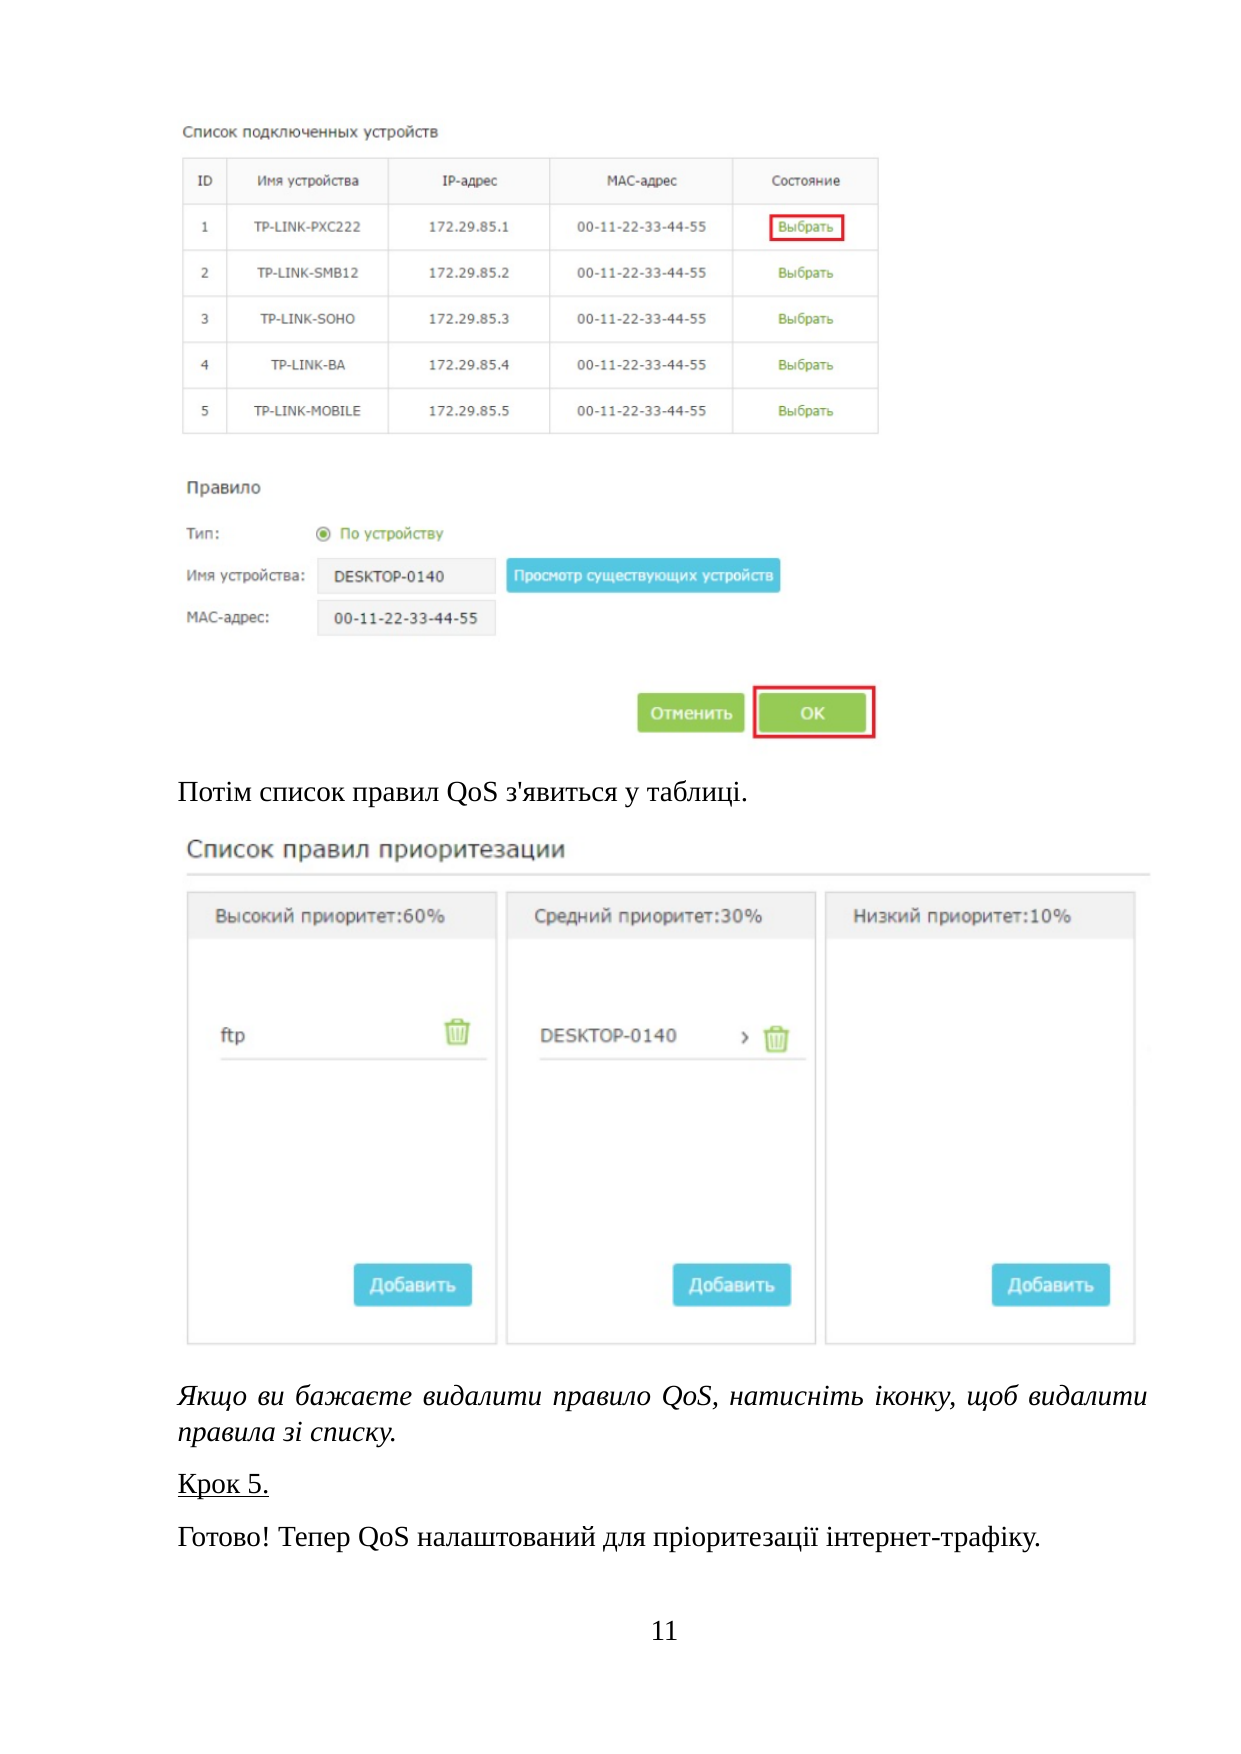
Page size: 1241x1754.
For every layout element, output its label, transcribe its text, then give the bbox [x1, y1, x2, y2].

picture [177, 472, 885, 756]
picture [177, 827, 1152, 1359]
text Готово! Тепер QoS налаштований для пріоритезації інтернет-трафіку. [177, 1519, 1152, 1553]
text Потім список правил QoS з'явиться у таблиці. [177, 774, 1152, 808]
text Якщо ви бажаєте видалити правило QoS, натисніть іконку, щоб видалити правила зі списку. [177, 1378, 1152, 1447]
text Крок 5. [177, 1467, 1152, 1500]
picture [177, 118, 885, 454]
